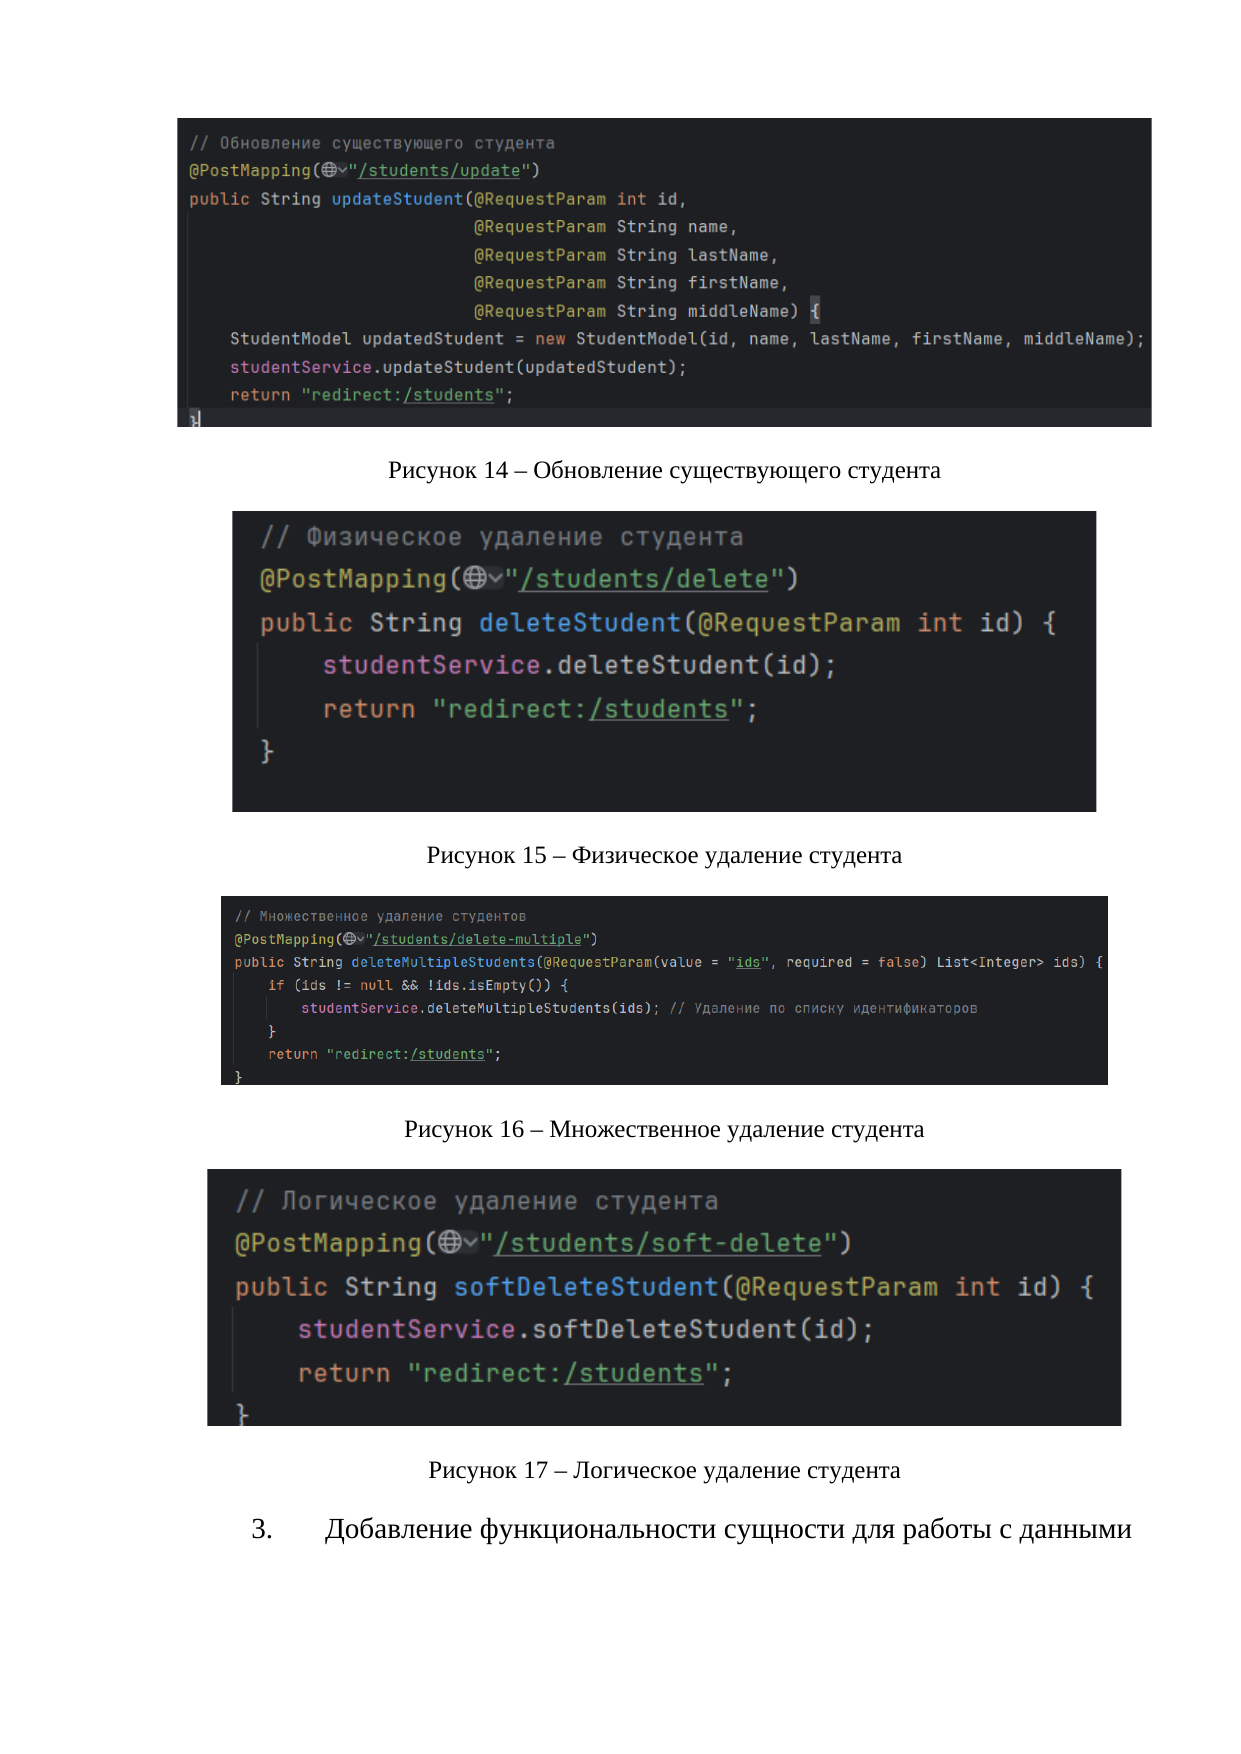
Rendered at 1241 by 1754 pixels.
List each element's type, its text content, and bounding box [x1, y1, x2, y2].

picture [177, 118, 1152, 427]
picture [232, 511, 1097, 812]
text Рисунок 14 – Обновление существующего студента [177, 456, 1152, 484]
picture [221, 896, 1108, 1085]
list Добавление функциональности сущности для работы с данными [177, 1511, 1152, 1544]
text Рисунок 15 – Физическое удаление студента [177, 841, 1152, 869]
picture [207, 1169, 1122, 1426]
text Рисунок 17 – Логическое удаление студента [177, 1455, 1152, 1484]
text Рисунок 16 – Множественное удаление студента [177, 1114, 1152, 1143]
